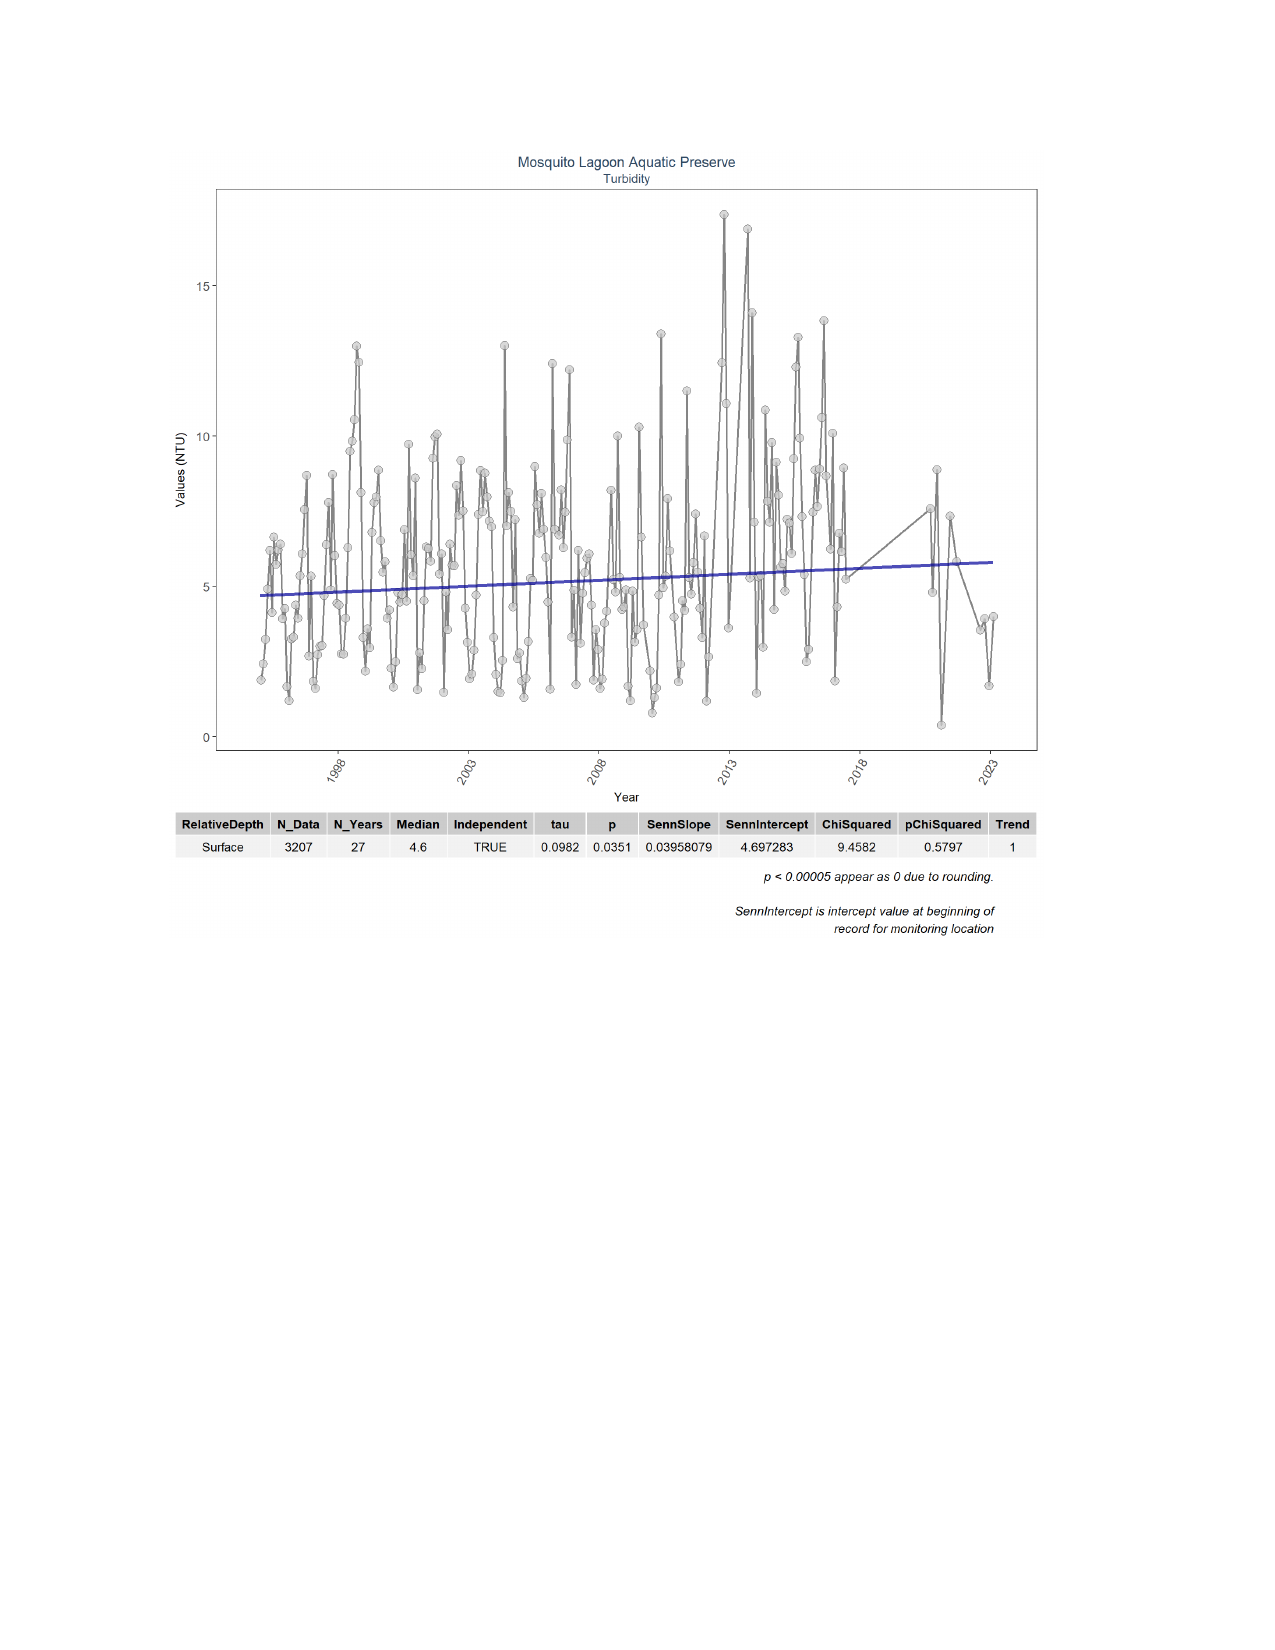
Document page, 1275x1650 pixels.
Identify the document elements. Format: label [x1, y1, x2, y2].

picture [168, 150, 1044, 938]
